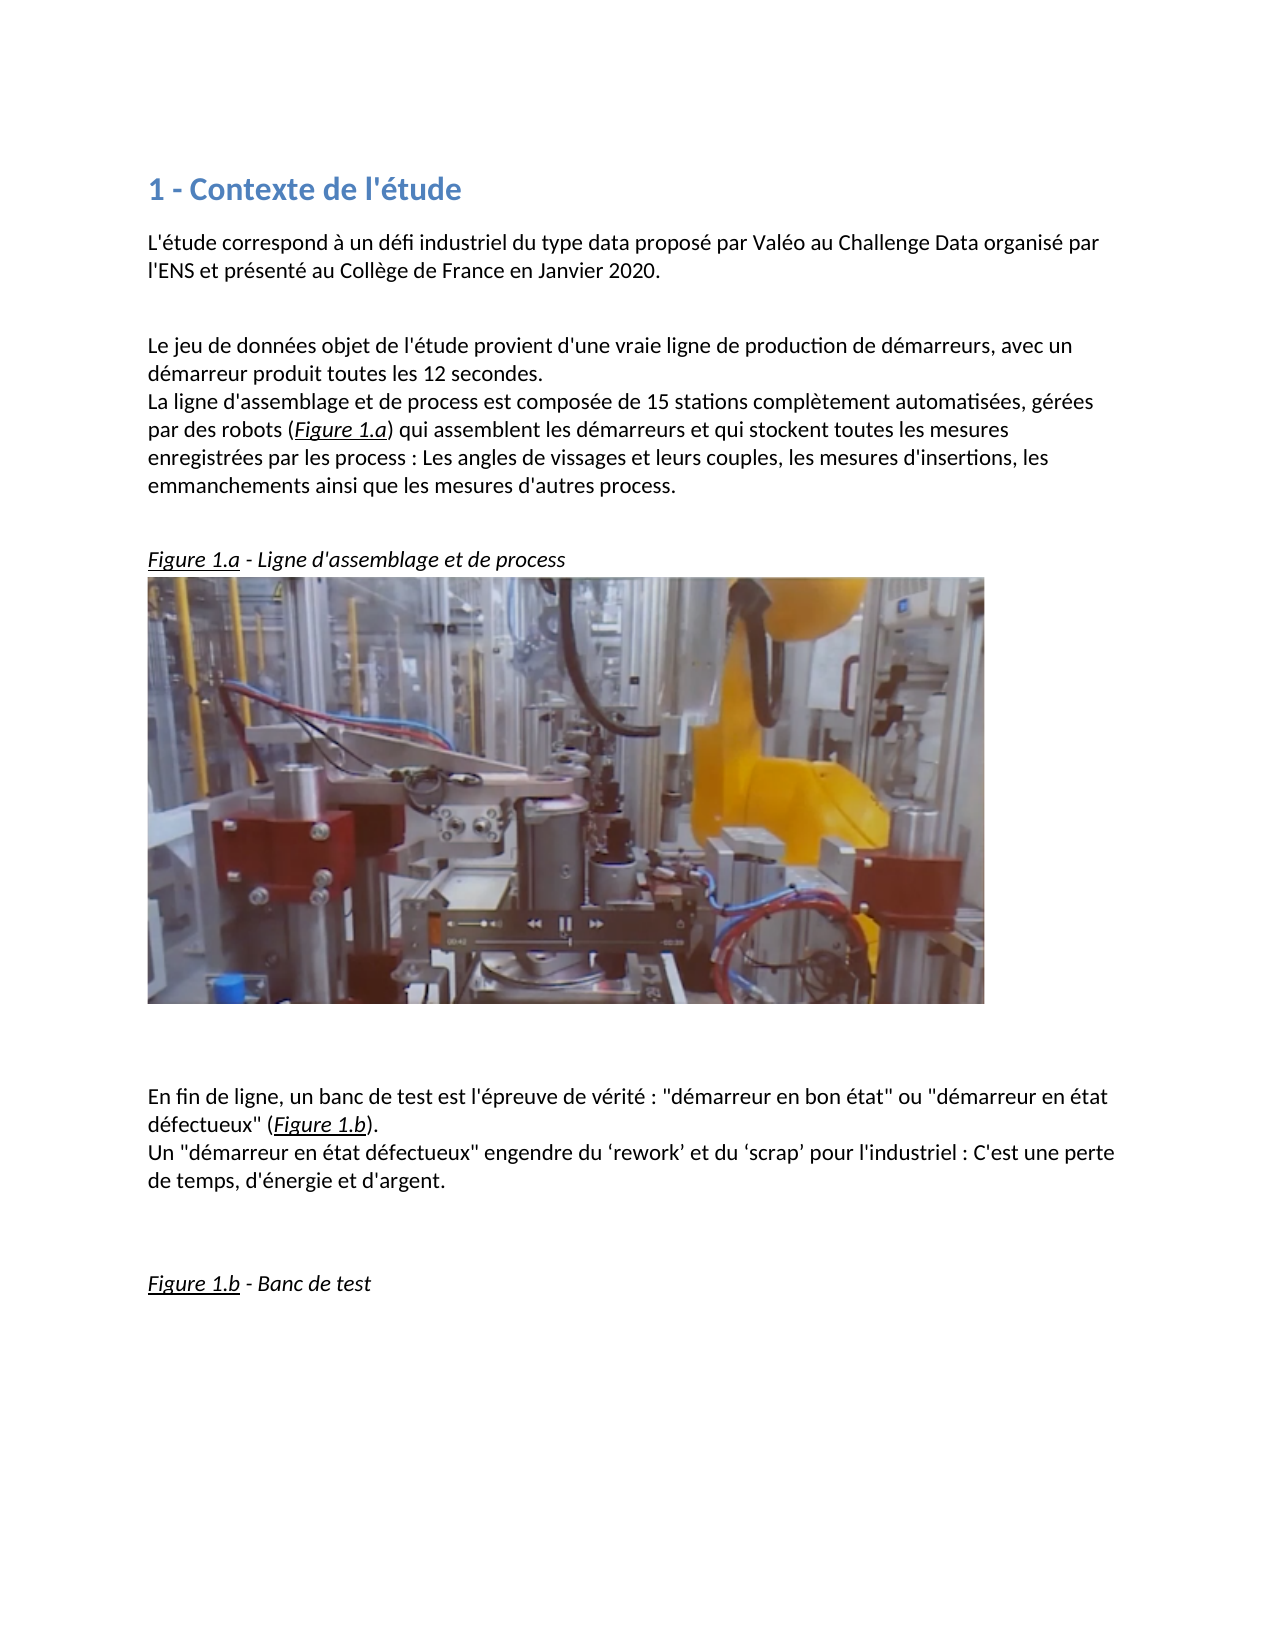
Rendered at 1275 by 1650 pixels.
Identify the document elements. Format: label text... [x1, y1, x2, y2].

text Le jeu de données objet de l'étude provient d'une vraie ligne de production de démarreurs, avec un démarreur produit toutes les 12 secondes. La ligne d'assemblage et de process est composée de 15 stations complètement automatisées, gérées par des robots (Figure 1.a) qui assemblent les démarreurs et qui stockent toutes les mesures enregistrées par les process : Les angles de vissages et leurs couples, les mesures d'insertions, les emmanchements ainsi que les mesures d'autres process. [148, 331, 1127, 527]
text Figure 1.a - Ligne d'assemblage et de process [148, 546, 1127, 574]
picture [147, 577, 985, 1004]
subtitle 1 - Contexte de l'étude [148, 168, 1127, 209]
text Figure 1.b - Banc de test [148, 1269, 1127, 1297]
text En fin de ligne, un banc de test est l'épreuve de vérité : "démarreur en bon état" ou "démarreur en état défectueux" (Figure 1.b). Un "démarreur en état défectueux" engendre du ‘rework’ et du ‘scrap’ pour l'industriel : C'est une perte de temps, d'énergie et d'argent. [148, 1082, 1127, 1250]
text L'étude correspond à un défi industriel du type data proposé par Valéo au Challenge Data organisé par l'ENS et présenté au Collège de France en Janvier 2020. [148, 228, 1127, 312]
